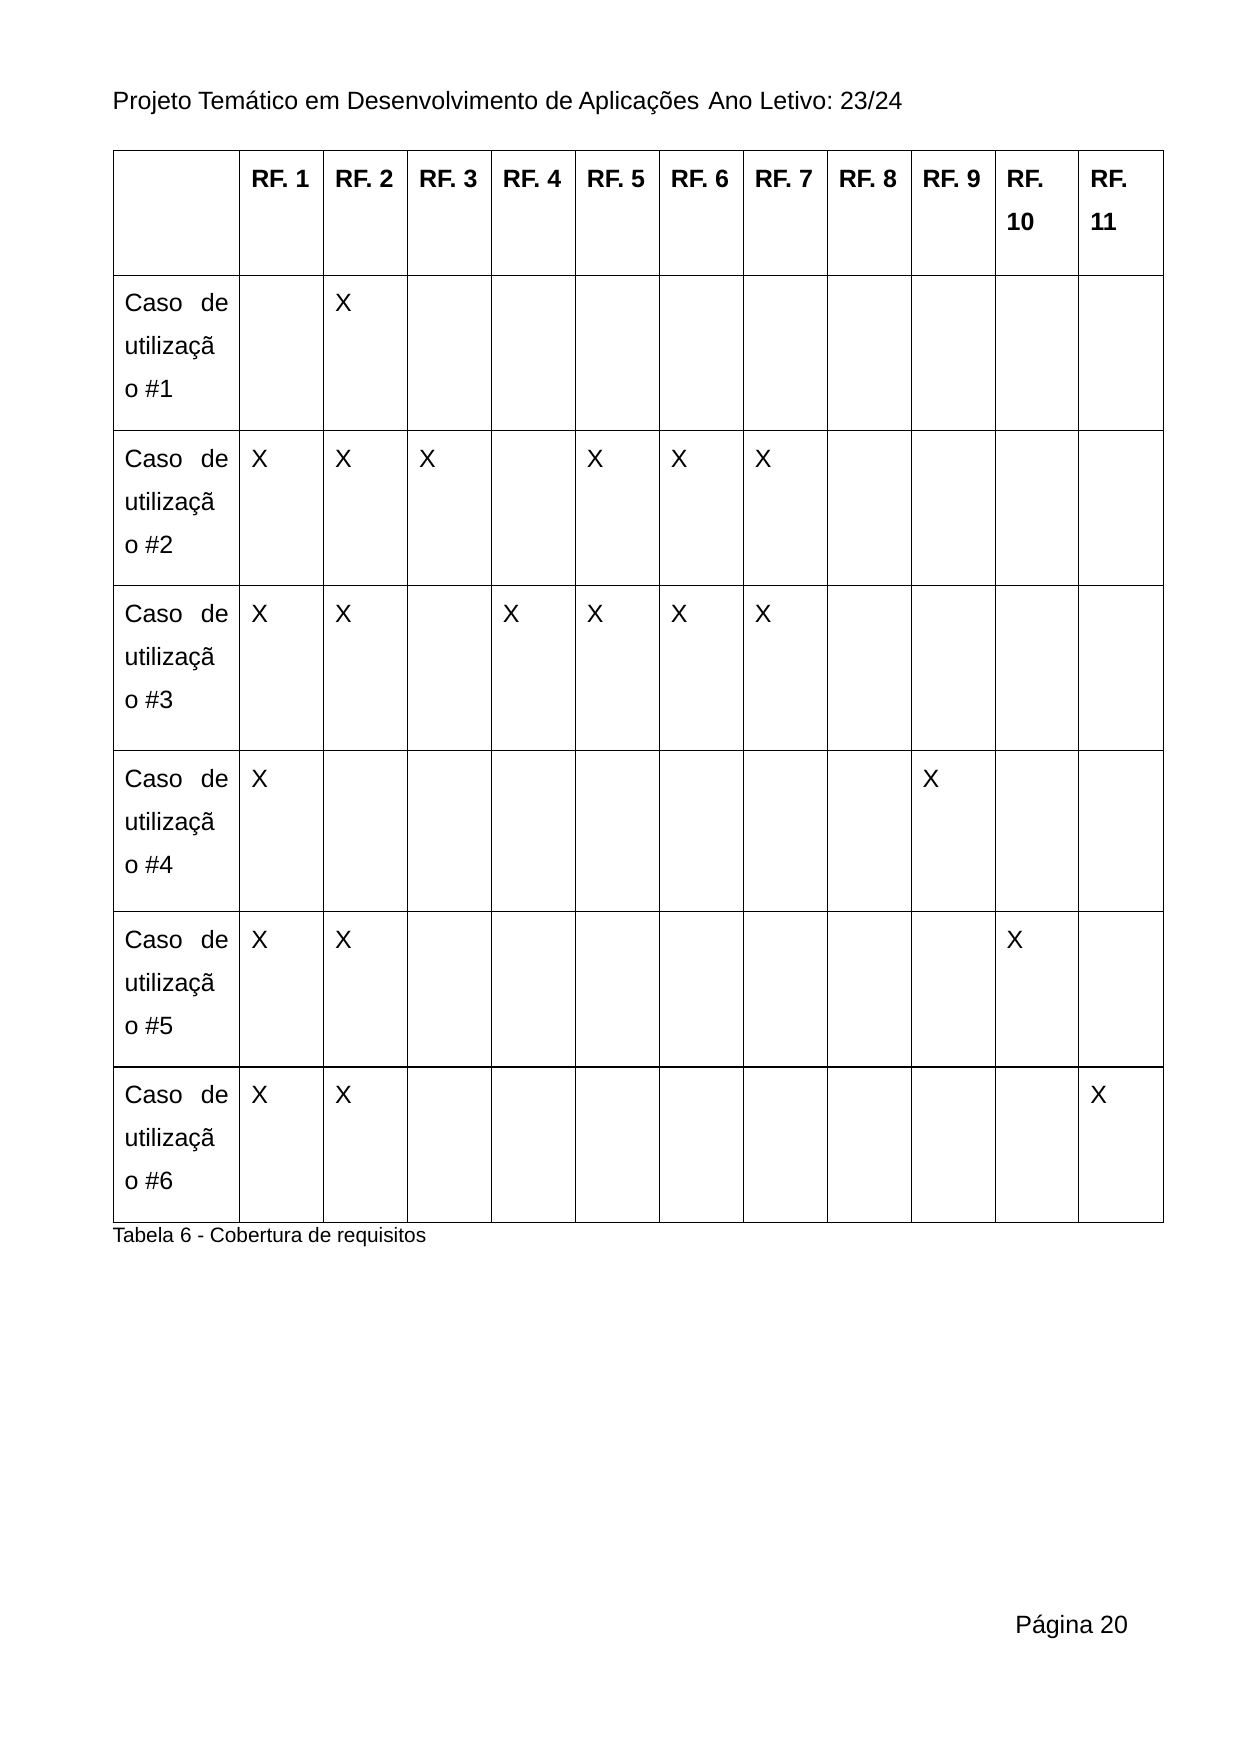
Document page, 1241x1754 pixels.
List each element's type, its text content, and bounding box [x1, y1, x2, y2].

table_cell [408, 586, 491, 750]
table_cell [660, 1068, 743, 1222]
table_cell [1079, 912, 1163, 1066]
table_cell [1079, 431, 1163, 585]
table_cell [912, 912, 995, 1066]
table_cell X [492, 586, 575, 750]
table_cell X [324, 431, 407, 585]
table_cell [912, 276, 995, 430]
table_cell X [1079, 1068, 1163, 1222]
table_cell [660, 751, 743, 911]
table_cell [1079, 751, 1163, 911]
table_cell [744, 1068, 827, 1222]
table_cell [996, 1068, 1078, 1222]
table_header RF. 9 [912, 151, 995, 275]
table_header RF. 5 [576, 151, 659, 275]
table_cell [744, 912, 827, 1066]
table_cell [660, 276, 743, 430]
table_cell Caso de utilização #2 [114, 431, 239, 585]
table_cell [828, 586, 911, 750]
table_cell X [660, 431, 743, 585]
table_header RF. 11 [1079, 151, 1163, 275]
table_cell [996, 276, 1078, 430]
table_cell [660, 912, 743, 1066]
table_cell X [576, 431, 659, 585]
table_cell X [324, 1068, 407, 1222]
table_cell [576, 276, 659, 430]
table_cell [828, 276, 911, 430]
table_cell [492, 1068, 575, 1222]
table_cell Caso de utilização #1 [114, 276, 239, 430]
table_cell X [744, 431, 827, 585]
table_cell [240, 276, 323, 430]
table_cell Caso de utilização #6 [114, 1068, 239, 1222]
table_cell [1079, 276, 1163, 430]
table_cell [492, 276, 575, 430]
table_cell X [576, 586, 659, 750]
table_cell Caso de utilização #3 [114, 586, 239, 750]
table_cell Caso de utilização #5 [114, 912, 239, 1066]
table_cell [996, 586, 1078, 750]
table_cell X [408, 431, 491, 585]
table_cell X [324, 912, 407, 1066]
table_cell [828, 751, 911, 911]
table_cell [912, 1068, 995, 1222]
table_cell [828, 912, 911, 1066]
table_cell [744, 751, 827, 911]
table_header RF. 4 [492, 151, 575, 275]
table_cell [576, 912, 659, 1066]
table_cell [744, 276, 827, 430]
table_cell Caso de utilização #4 [114, 751, 239, 911]
table_cell X [240, 912, 323, 1066]
table_cell [408, 912, 491, 1066]
table_cell [408, 1068, 491, 1222]
table_cell [408, 276, 491, 430]
table_cell [912, 586, 995, 750]
table_cell X [660, 586, 743, 750]
table_cell X [240, 431, 323, 585]
table_cell X [324, 586, 407, 750]
table_cell [996, 431, 1078, 585]
table_cell X [912, 751, 995, 911]
table_cell [492, 431, 575, 585]
table_header RF. 3 [408, 151, 491, 275]
table_cell [996, 751, 1078, 911]
table_cell [492, 912, 575, 1066]
table_cell X [324, 276, 407, 430]
table_cell X [744, 586, 827, 750]
table_cell [828, 431, 911, 585]
table_header RF. 8 [828, 151, 911, 275]
table_cell X [240, 586, 323, 750]
table_cell [576, 751, 659, 911]
text Tabela 6 - Cobertura de requisitos [112, 1223, 1128, 1247]
table_cell X [240, 1068, 323, 1222]
table_header RF. 2 [324, 151, 407, 275]
table_cell [408, 751, 491, 911]
table_cell [492, 751, 575, 911]
table_header [114, 151, 239, 275]
table_cell X [240, 751, 323, 911]
table_cell [324, 751, 407, 911]
table_cell X [996, 912, 1078, 1066]
table_header RF. 6 [660, 151, 743, 275]
table_cell [912, 431, 995, 585]
table_cell [576, 1068, 659, 1222]
table_header RF. 1 [240, 151, 323, 275]
table_cell [1079, 586, 1163, 750]
table_header RF. 10 [996, 151, 1078, 275]
table_cell [828, 1068, 911, 1222]
table_header RF. 7 [744, 151, 827, 275]
